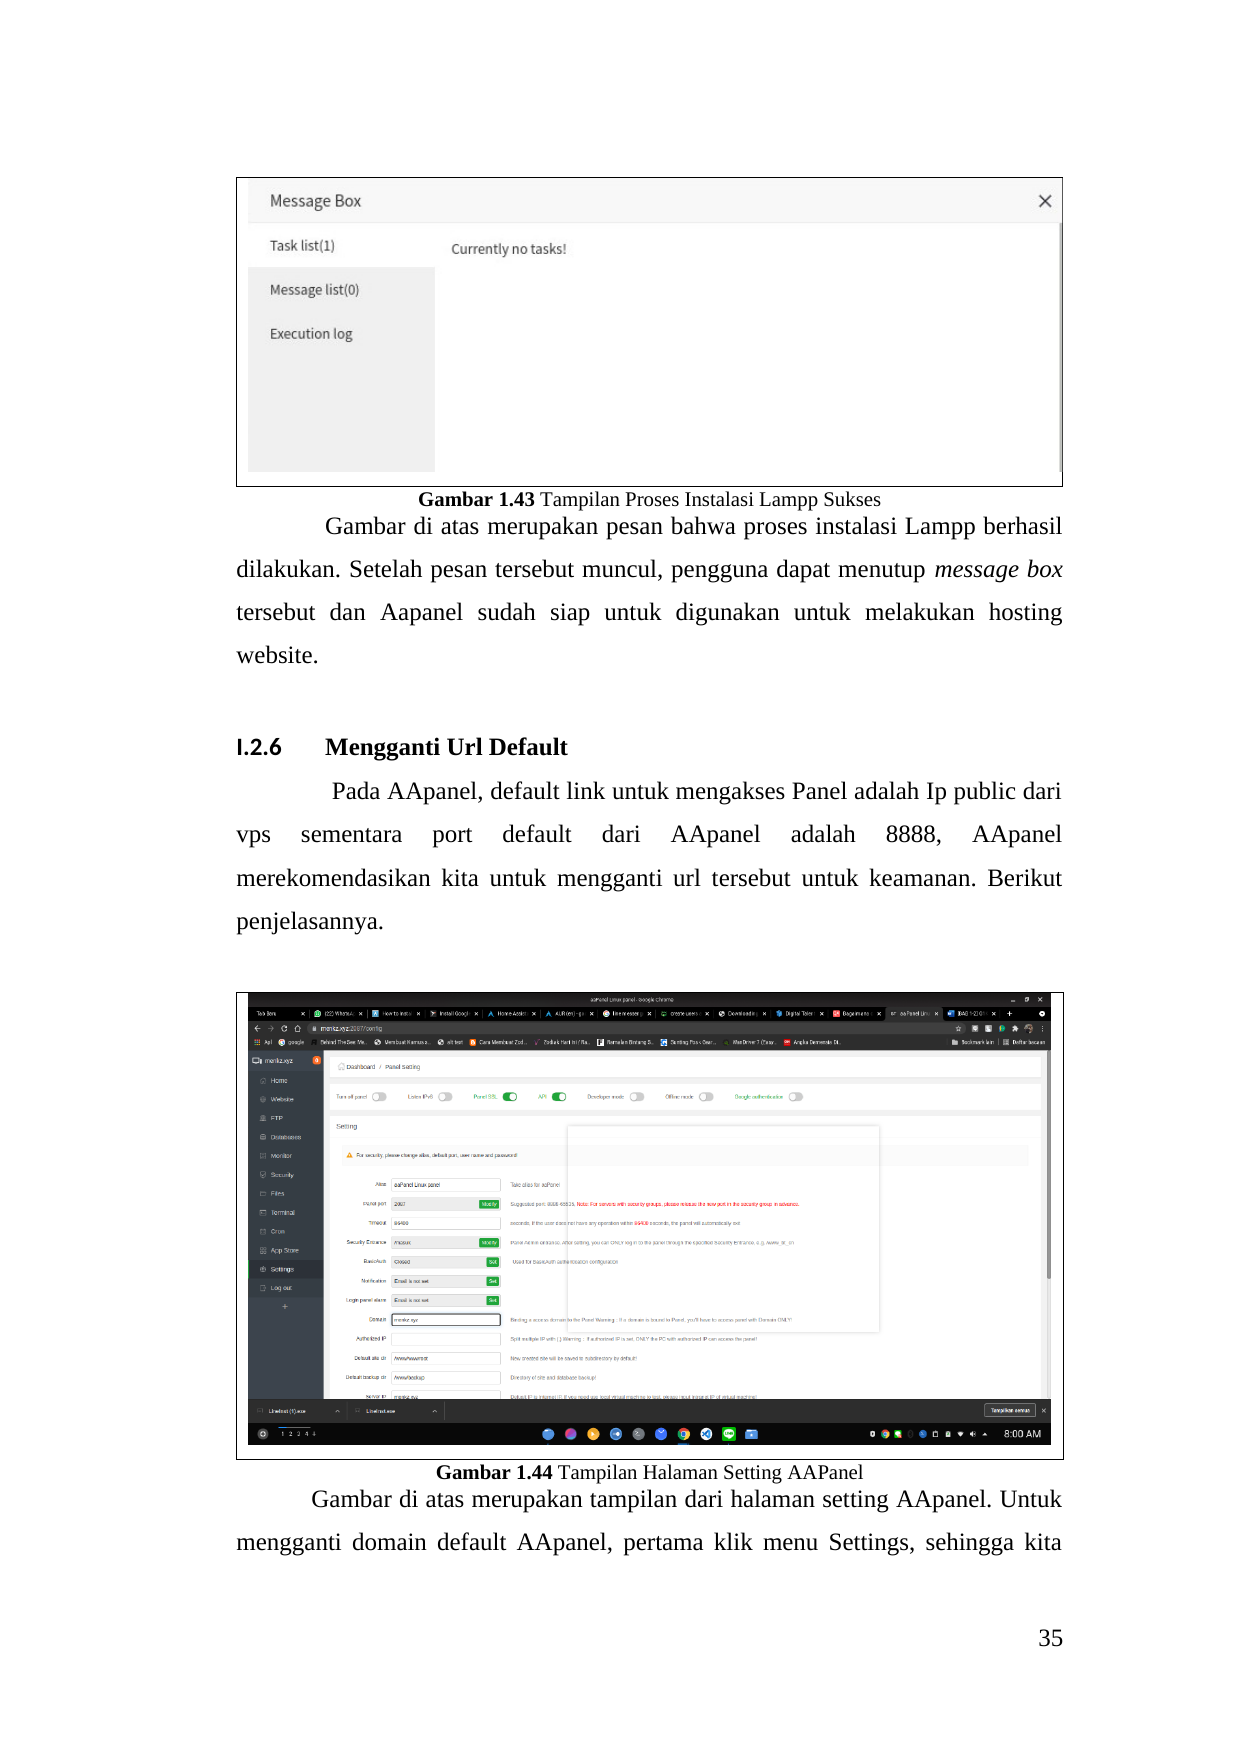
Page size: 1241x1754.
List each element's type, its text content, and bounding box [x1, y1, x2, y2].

table_header [237, 993, 1063, 1459]
text Gambar 1.43 Tampilan Proses Instalasi Lampp Sukses [236, 487, 1063, 511]
text Pada AApanel, default link untuk mengakses Panel adalah Ip public dari vps sementara port default dari AApanel adalah 8888, AApanel merekomendasikan kita untuk mengganti url tersebut untuk keamanan. Berikut penjelasannya. [236, 776, 1063, 934]
table_header [237, 178, 1062, 486]
text Gambar 1.44 Tampilan Halaman Setting AAPanel [236, 1460, 1063, 1484]
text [236, 1484, 1063, 1556]
subtitle Mengganti Url Default [236, 731, 1063, 761]
picture [248, 993, 1051, 1445]
text Gambar di atas merupakan pesan bahwa proses instalasi Lampp berhasil dilakukan. Setelah pesan tersebut muncul, pengguna dapat menutup message box tersebut dan Aapanel sudah siap untuk digunakan untuk melakukan hosting website. [236, 511, 1063, 669]
picture [248, 178, 1063, 472]
